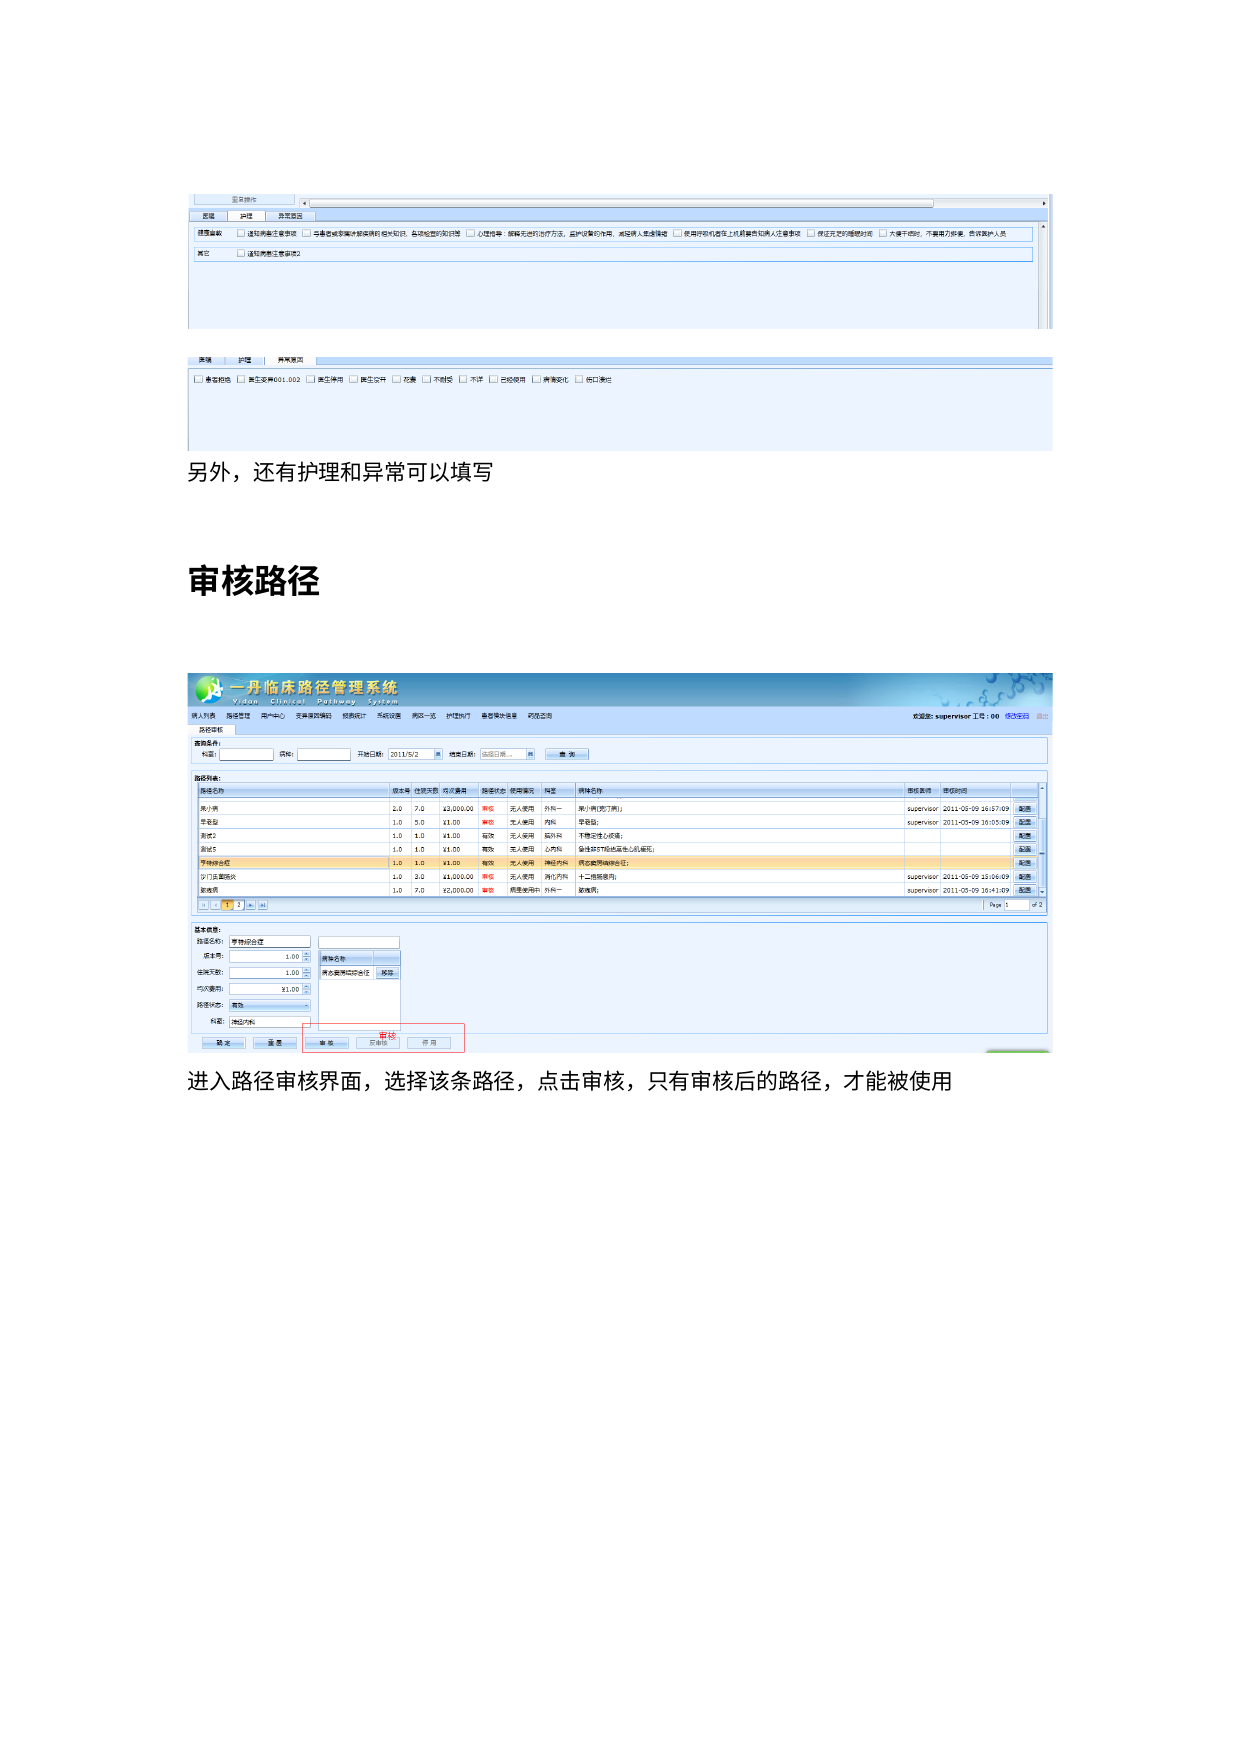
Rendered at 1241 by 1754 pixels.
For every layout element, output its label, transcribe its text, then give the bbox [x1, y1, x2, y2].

picture [187, 357, 1053, 451]
text 进入路径审核界面，选择该条路径，点击审核，只有审核后的路径，才能被使用 [187, 1064, 1053, 1096]
picture [187, 194, 1053, 329]
subtitle 审核路径 [187, 547, 1053, 612]
text 另外，还有护理和异常可以填写 [187, 454, 1053, 487]
picture [187, 673, 1053, 1053]
